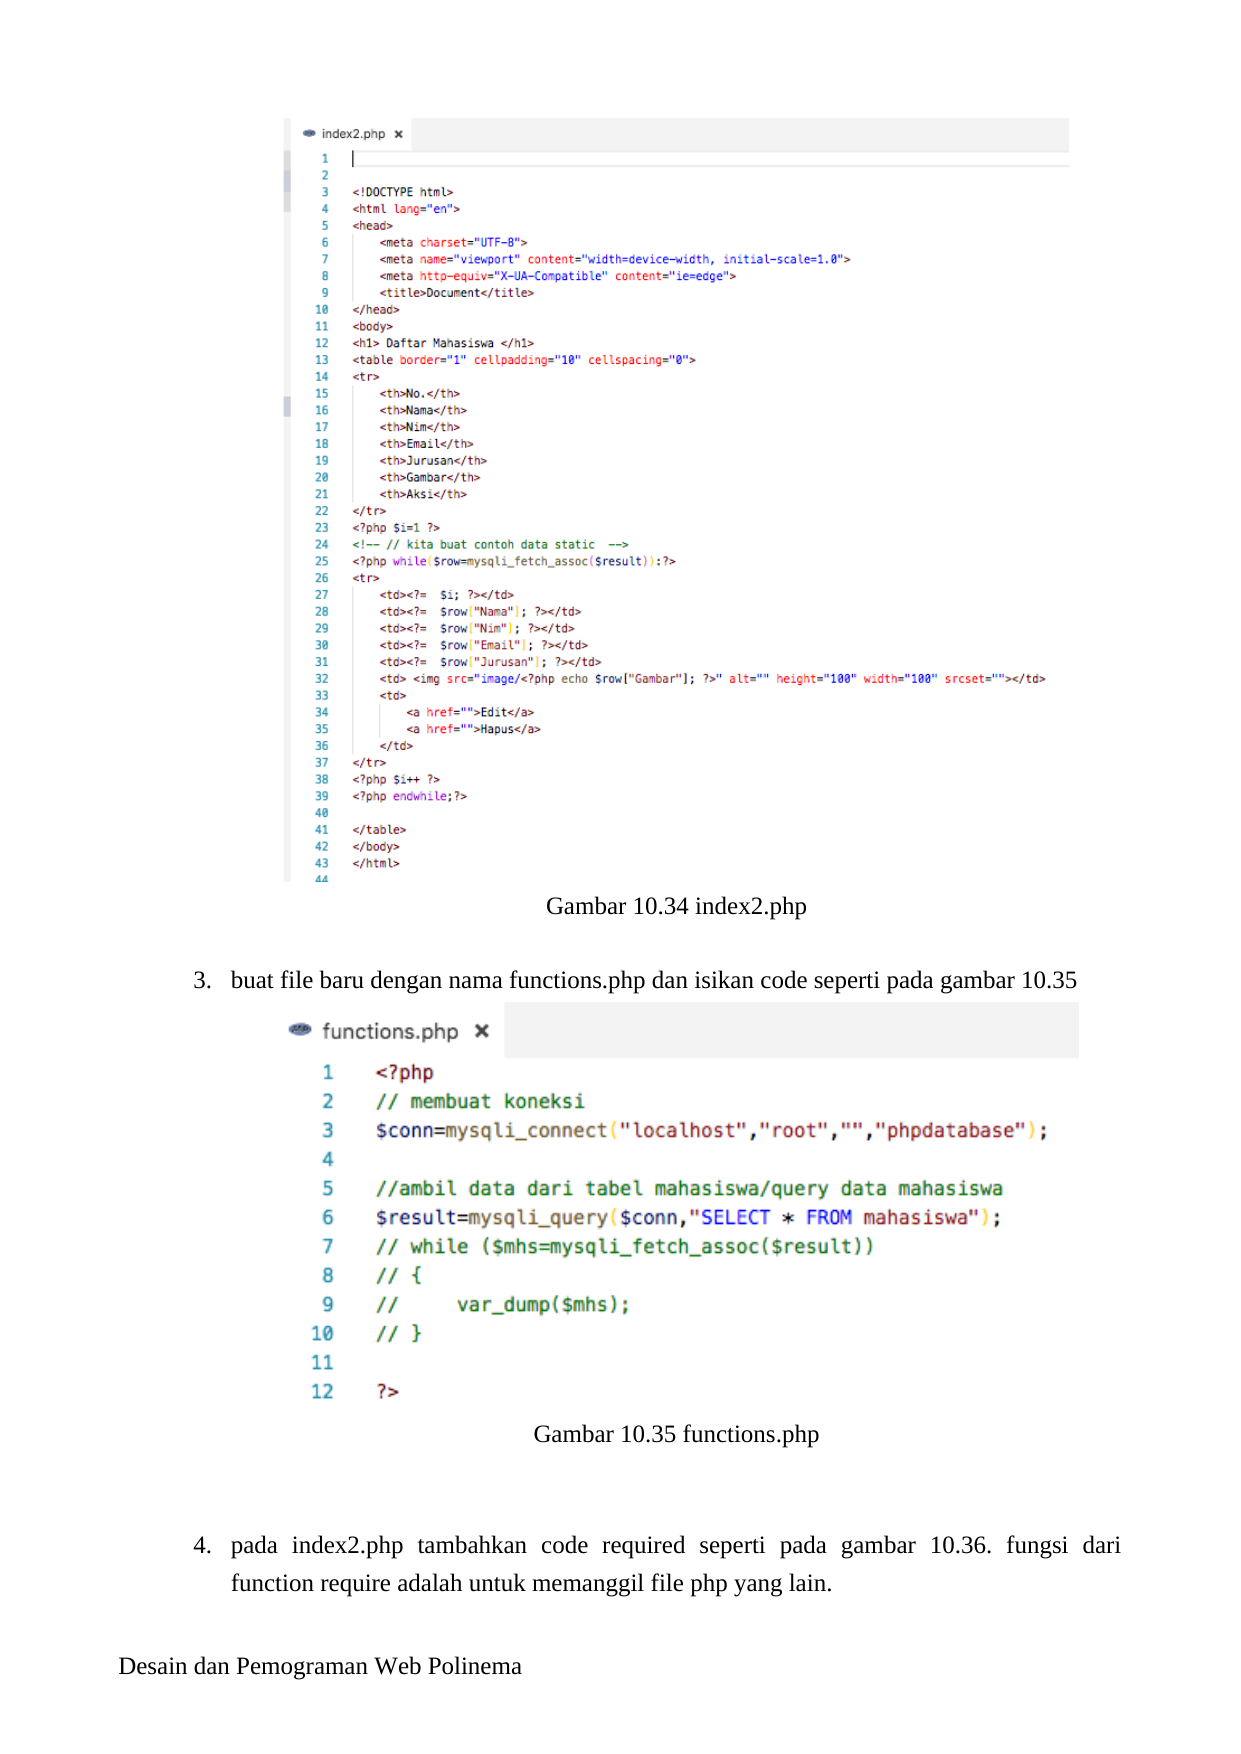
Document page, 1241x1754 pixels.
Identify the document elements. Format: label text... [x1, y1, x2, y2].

list Gambar 10.35 functions.php [231, 1419, 1122, 1447]
picture [283, 118, 1070, 882]
list buat file baru dengan nama functions.php dan isikan code seperti pada gambar 10.35 [193, 965, 1122, 994]
picture [273, 1002, 1079, 1410]
list Gambar 10.34 index2.php [231, 891, 1122, 919]
list pada index2.php tambahkan code required seperti pada gambar 10.36. fungsi dari function require adalah untuk memanggil file php yang lain. [193, 1531, 1122, 1597]
